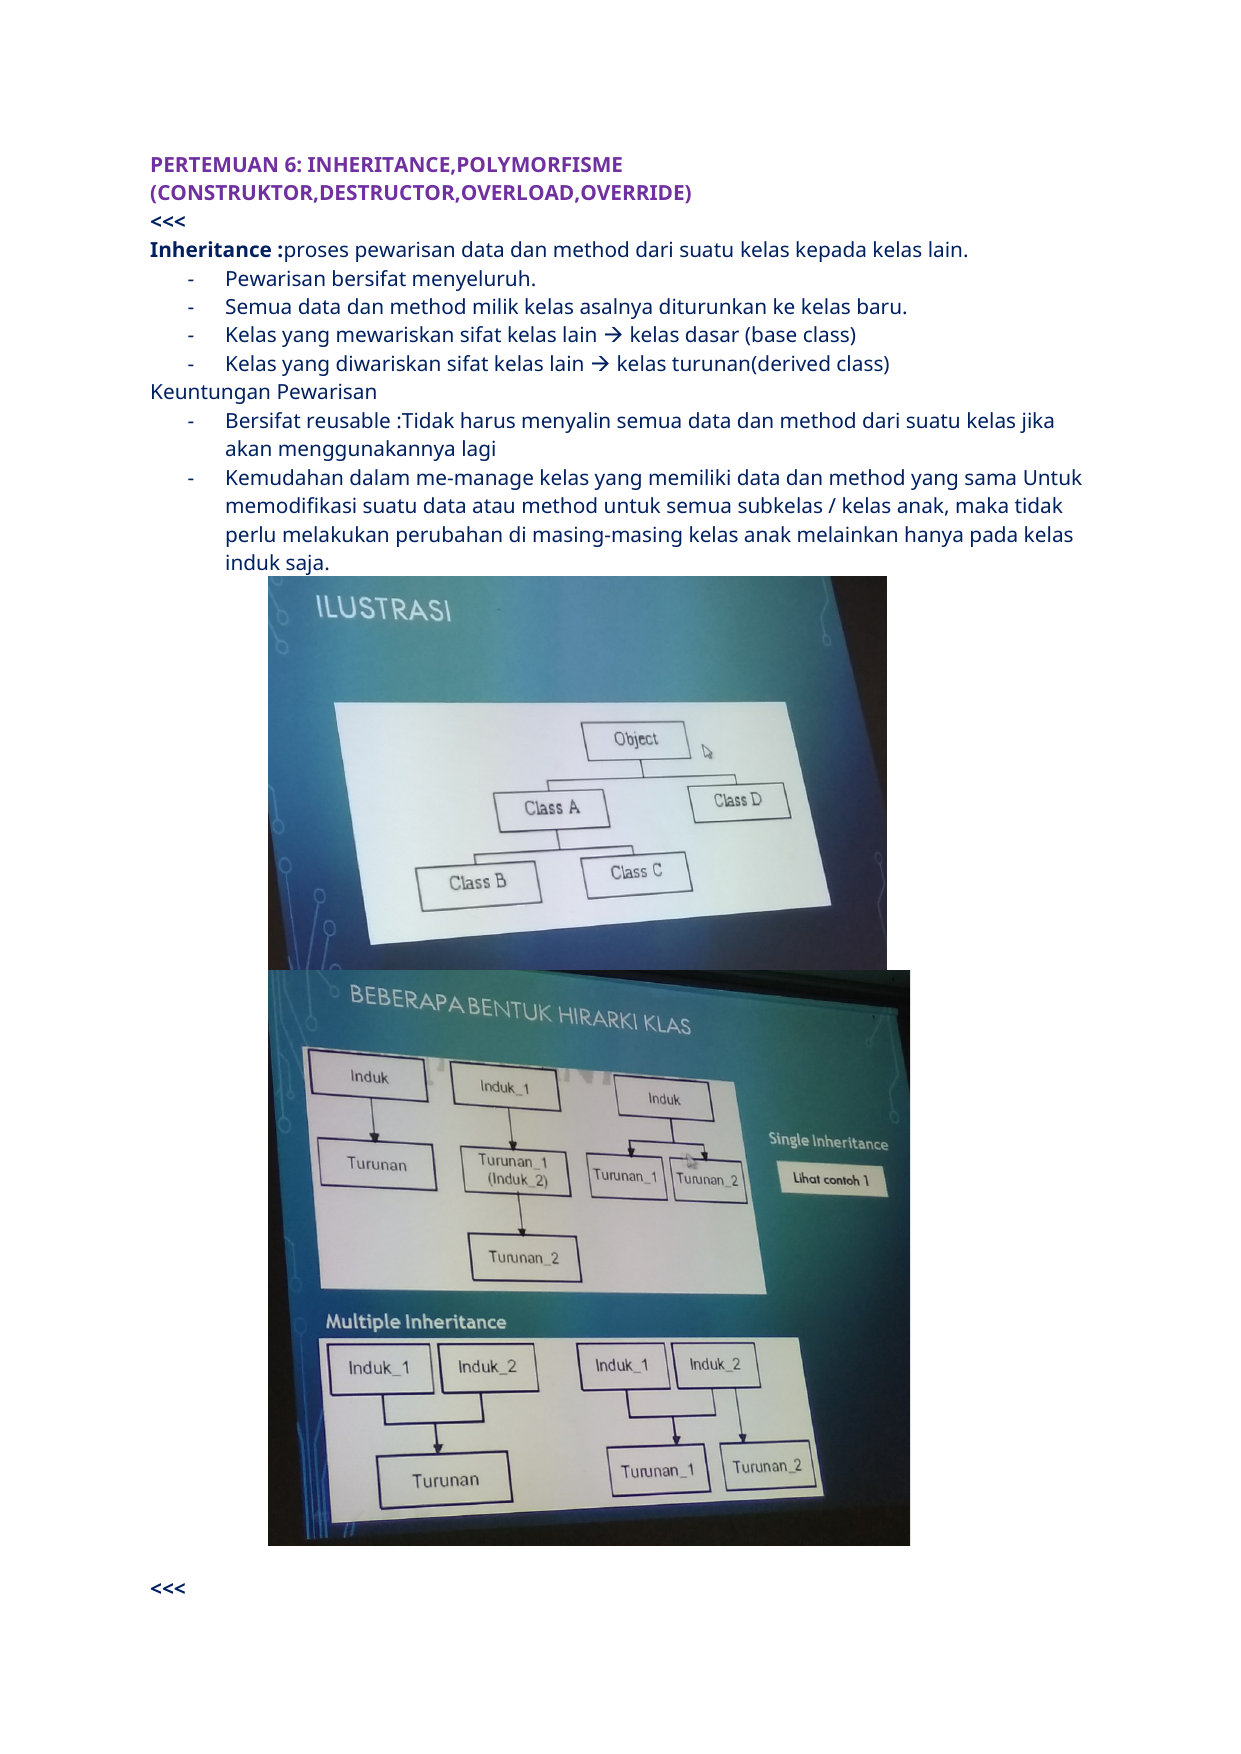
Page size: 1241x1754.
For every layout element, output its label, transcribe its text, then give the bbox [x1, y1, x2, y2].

picture [268, 576, 911, 1546]
list Kelas yang mewariskan sifat kelas lain kelas dasar (base class) [187, 321, 1090, 349]
text <<< [150, 207, 1090, 235]
list Semua data dan method milik kelas asalnya diturunkan ke kelas baru. [187, 292, 1090, 321]
text PERTEMUAN 6: INHERITANCE,POLYMORFISME [150, 150, 1090, 178]
text Inheritance :proses pewarisan data dan method dari suatu kelas kepada kelas lain. [150, 235, 1090, 264]
list Bersifat reusable :Tidak harus menyalin semua data dan method dari suatu kelas jika akan menggunakannya lagi [187, 406, 1090, 463]
text <<< [150, 1574, 1090, 1603]
text (CONSTRUKTOR,DESTRUCTOR,OVERLOAD,OVERRIDE) [150, 178, 1090, 207]
text Keuntungan Pewarisan [150, 377, 1090, 406]
list Kelas yang diwariskan sifat kelas lain kelas turunan(derived class) [187, 349, 1090, 377]
list Kemudahan dalam me-manage kelas yang memiliki data dan method yang sama Untuk memodifikasi suatu data atau method untuk semua subkelas / kelas anak, maka tidak perlu melakukan perubahan di masing-masing kelas anak melainkan hanya pada kelas induk saja. [187, 463, 1090, 577]
list Pewarisan bersifat menyeluruh. [187, 264, 1090, 292]
